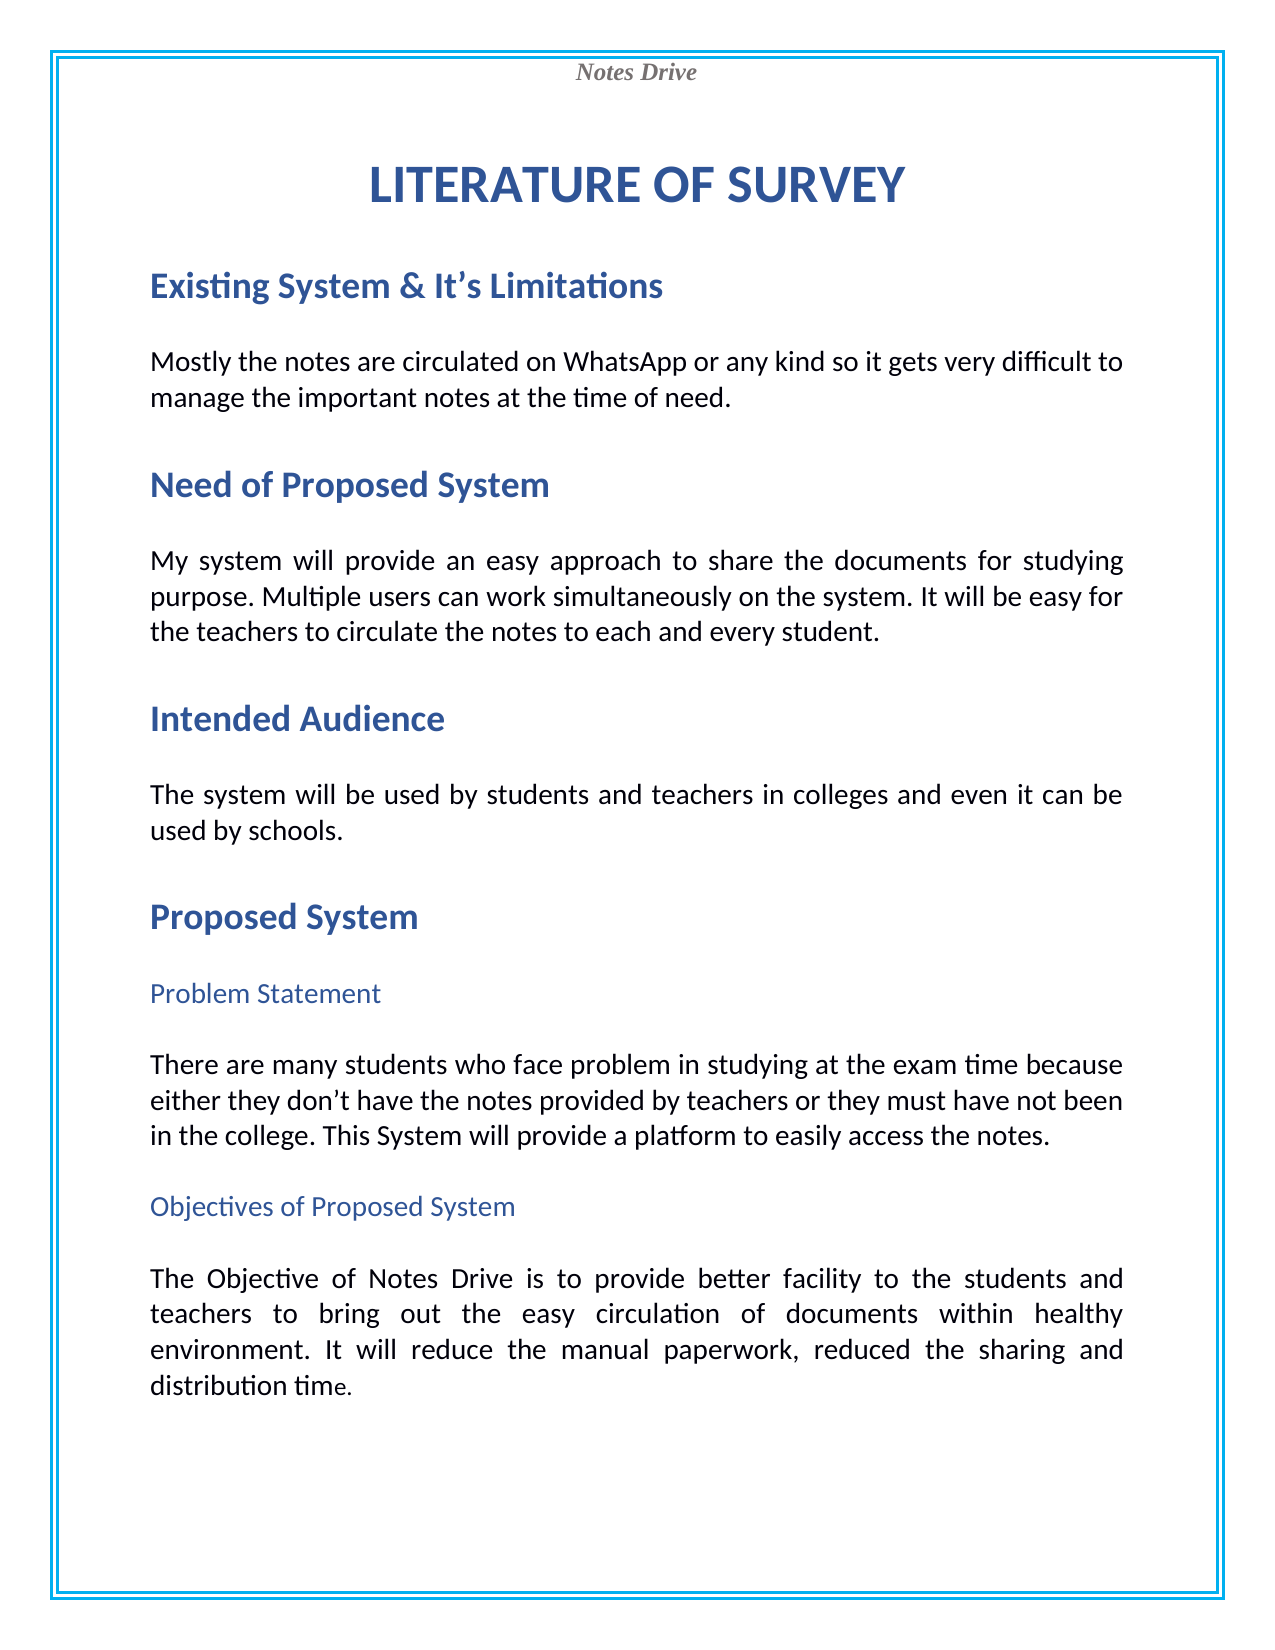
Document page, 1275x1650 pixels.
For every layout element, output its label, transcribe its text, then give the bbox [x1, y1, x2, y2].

text There are many students who face problem in studying at the exam time because either they don’t have the notes provided by teachers or they must have not been in the college. This System will provide a platform to easily access the notes. [150, 1046, 1125, 1153]
text Mostly the notes are circulated on WhatsApp or any kind so it gets very difficult to manage the important notes at the time of need. [150, 343, 1125, 415]
text Problem Statement [150, 975, 1125, 1010]
text The system will be used by students and teachers in colleges and even it can be used by schools. [150, 776, 1125, 847]
text Intended Audience [150, 695, 1125, 741]
text Need of Proposed System [150, 461, 1125, 506]
text Existing System & It’s Limitations [150, 262, 1125, 308]
text My system will provide an easy approach to share the documents for studying purpose. Multiple users can work simultaneously on the system. It will be easy for the teachers to circulate the notes to each and every student. [150, 542, 1125, 649]
text Proposed System [150, 893, 1125, 939]
text Objectives of Proposed System [150, 1188, 1125, 1224]
text LITERATURE OF SURVEY [150, 150, 1125, 216]
text The Objective of Notes Drive is to provide better facility to the students and teachers to bring out the easy circulation of documents within healthy environment. It will reduce the manual paperwork, reduced the sharing and distribution time. [150, 1260, 1125, 1402]
